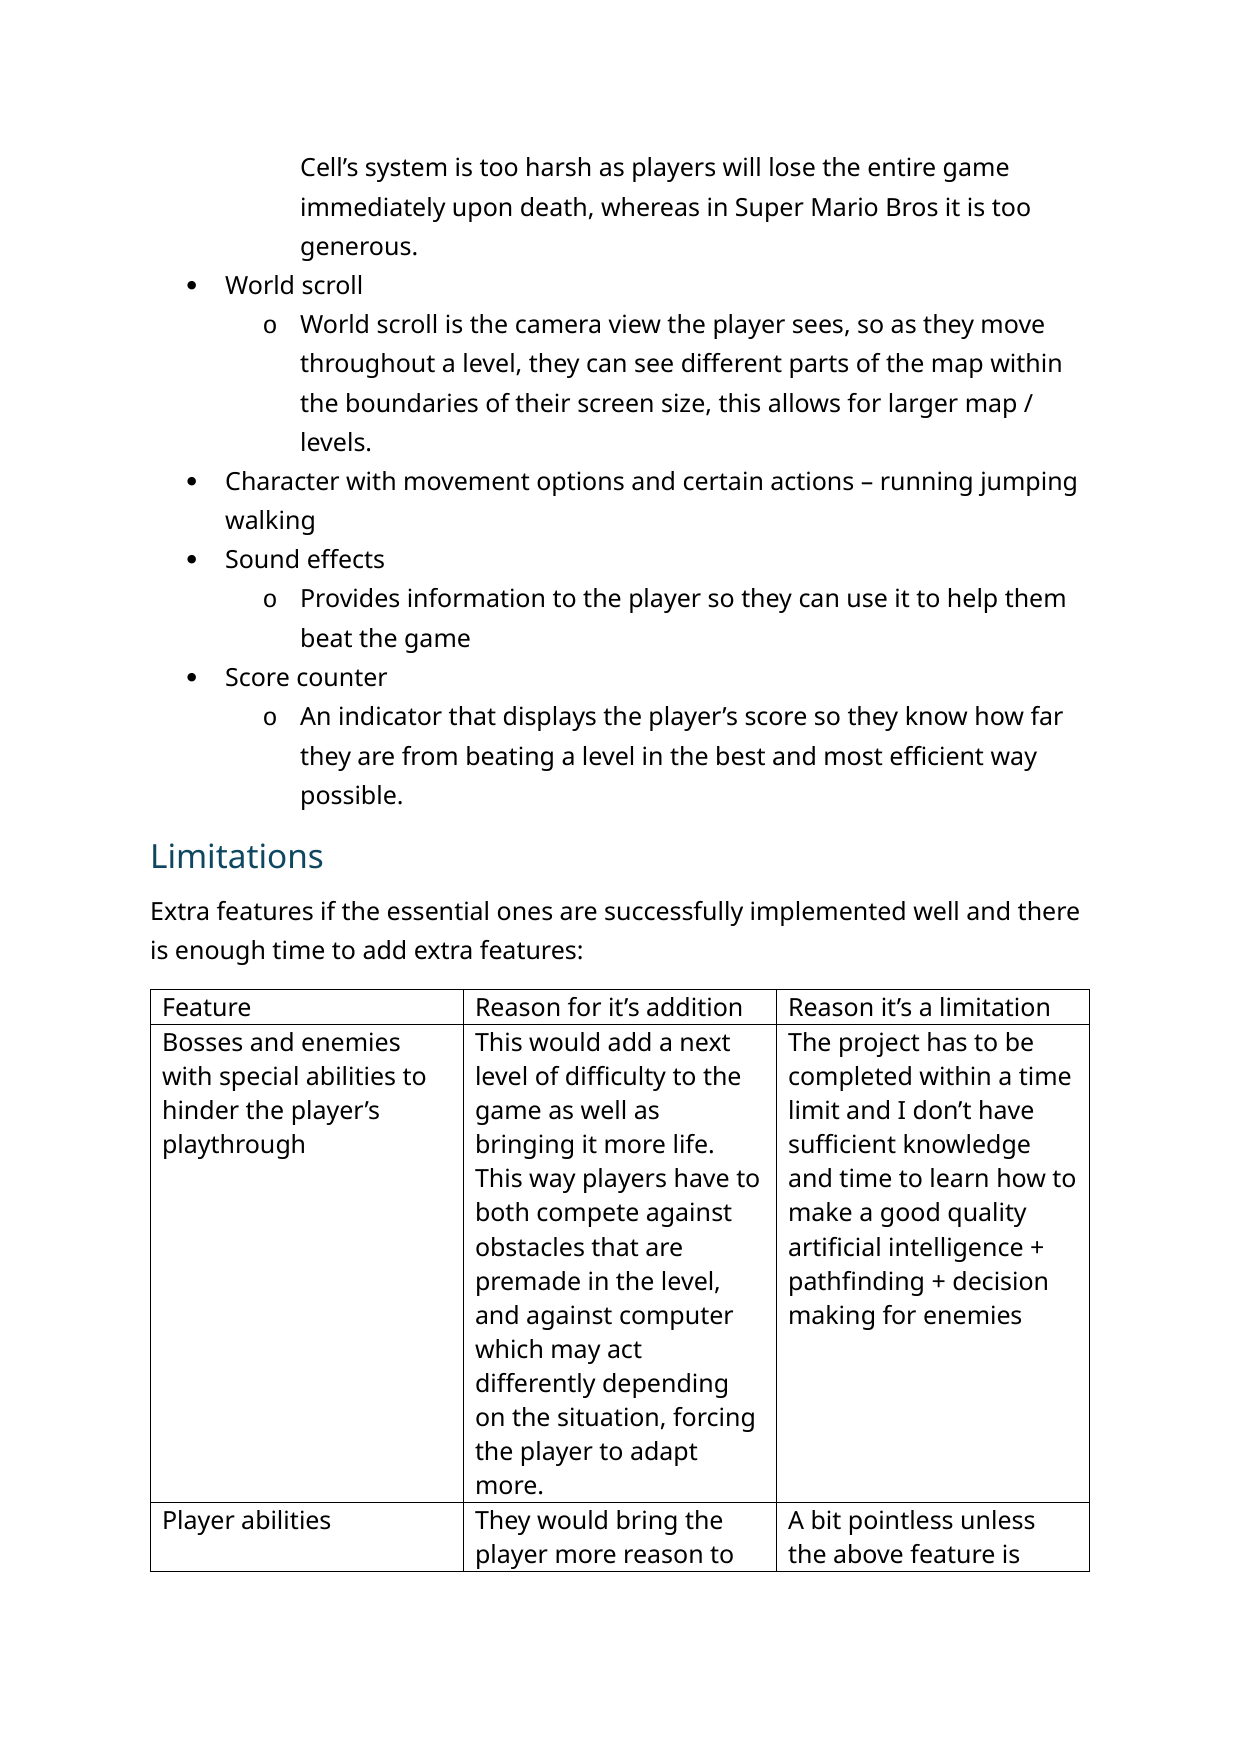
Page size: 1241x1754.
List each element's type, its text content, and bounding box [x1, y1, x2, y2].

table_cell The project has to be completed within a time limit and I don’t have sufficient knowledge and time to learn how to make a good quality artificial intelligence + pathfinding + decision making for enemies [777, 1025, 1089, 1502]
table_cell Player abilities [151, 1503, 463, 1571]
table_header Reason for it’s addition [464, 990, 776, 1024]
table_cell Bosses and enemies with special abilities to hinder the player’s playthrough [151, 1025, 463, 1502]
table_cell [777, 1503, 1089, 1571]
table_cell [464, 1503, 776, 1571]
list Provides information to the player so they can use it to help them beat the game [262, 581, 1090, 654]
list Sound effects [187, 542, 1090, 576]
list An indicator that displays the player’s score so they know how far they are from beating a level in the best and most efficient way possible. [262, 699, 1090, 811]
list World scroll [187, 267, 1090, 302]
table_header Reason it’s a limitation [777, 990, 1089, 1024]
list World scroll is the camera view the player sees, so as they move throughout a level, they can see different parts of the map within the boundaries of their screen size, this allows for larger map / levels. [262, 307, 1090, 458]
table_header Feature [151, 990, 463, 1024]
table_cell This would add a next level of difficulty to the game as well as bringing it more life. This way players have to both compete against obstacles that are premade in the level, and against computer which may act differently depending on the situation, forcing the player to adapt more. [464, 1025, 776, 1502]
list Score counter [187, 659, 1090, 694]
subtitle Limitations [150, 833, 1090, 878]
list Character with movement options and certain actions – running jumping walking [187, 463, 1090, 537]
text Extra features if the essential ones are successfully implemented well and there is enough time to add extra features: [150, 894, 1090, 967]
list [262, 150, 1090, 262]
